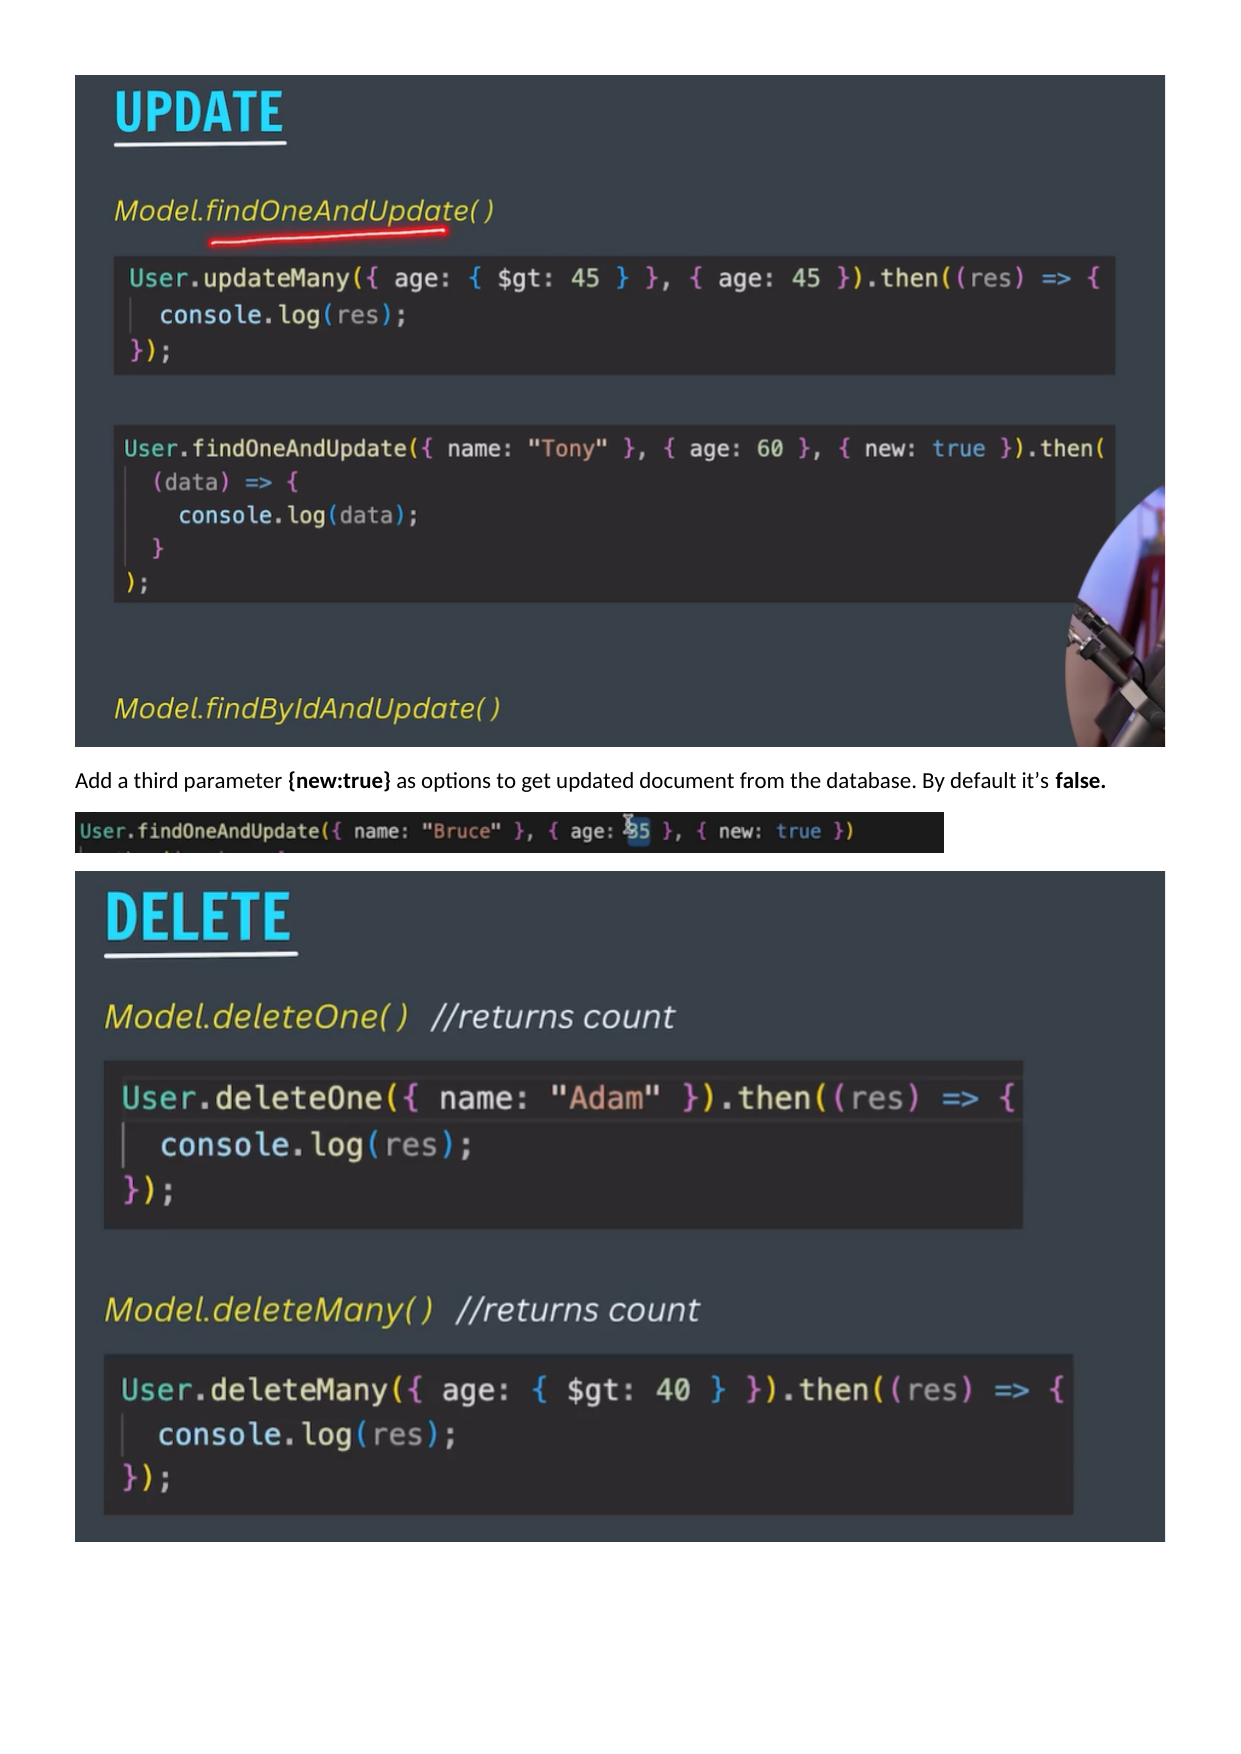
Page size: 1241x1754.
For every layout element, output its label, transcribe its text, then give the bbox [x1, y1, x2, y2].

picture [75, 812, 944, 853]
picture [75, 75, 1166, 747]
text Add a third parameter {new:true} as options to get updated document from the database. By default it’s false. [75, 766, 1165, 794]
picture [75, 871, 1166, 1542]
